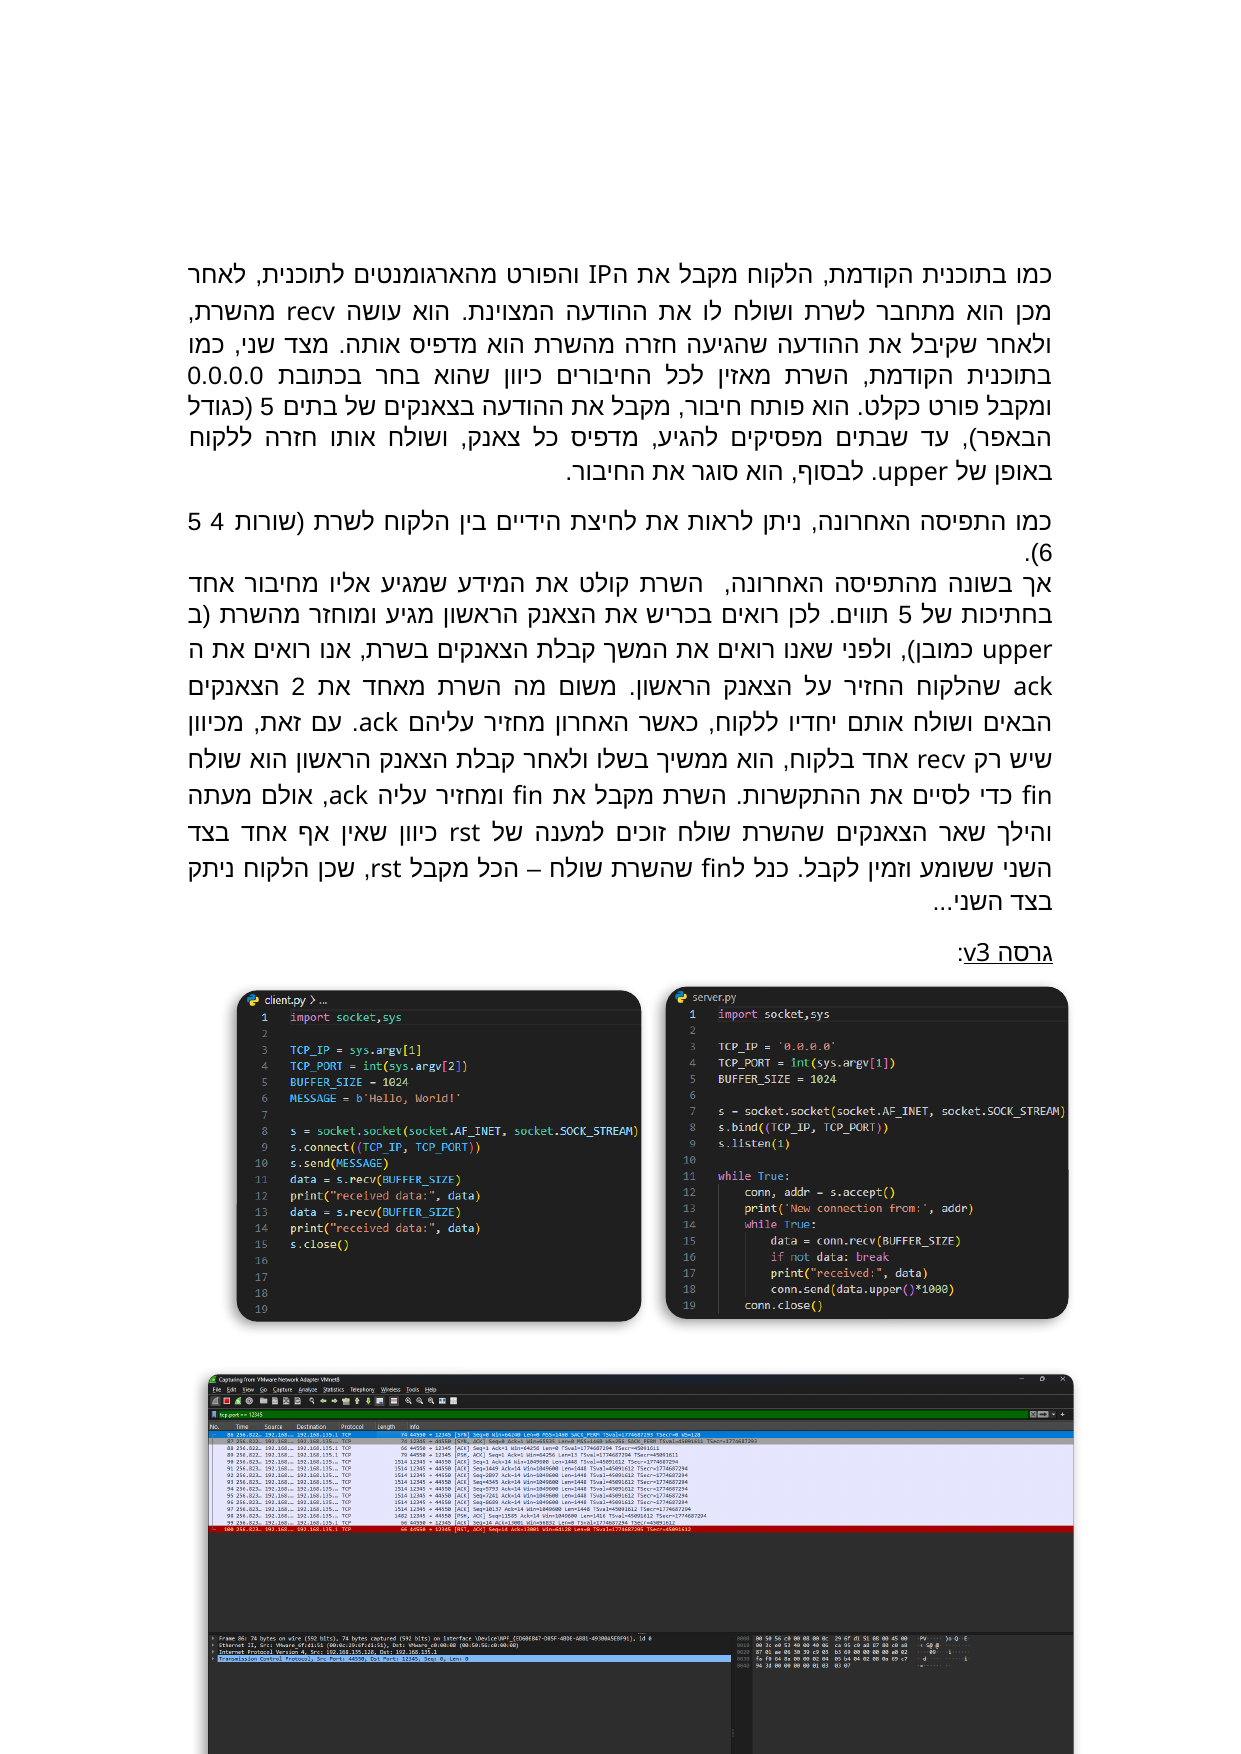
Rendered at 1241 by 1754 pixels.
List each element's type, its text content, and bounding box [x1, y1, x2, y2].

picture [665, 986, 1069, 1319]
text כמו התפיסה האחרונה, ניתן לראות את לחיצת הידיים בין הלקוח לשרת (שורות 4 5 6). אך בשונה מהתפיסה האחרונה, השרת קולט את המידע שמגיע אליו מחיבור אחד בחתיכות של 5 תווים. לכן רואים בכריש את הצאנק הראשון מגיע ומוחזר מהשרת (בupper כמובן), ולפני שאנו רואים את המשך קבלת הצאנקים בשרת, אנו רואים את הack שהלקוח החזיר על הצאנק הראשון. משום מה השרת מאחד את 2 הצאנקים הבאים ושולח אותם יחדיו ללקוח, כאשר האחרון מחזיר עליהם ack. עם זאת, מכיוון שיש רק recv אחד בלקוח, הוא ממשיך בשלו ולאחר קבלת הצאנק הראשון הוא שולח fin כדי לסיים את ההתקשרות. השרת מקבל את fin ומחזיר עליה ack, אולם מעתה והילך שאר הצאנקים שהשרת שולח זוכים למענה של rst כיוון שאין אף אחד בצד השני ששומע וזמין לקבל. כנל לfin שהשרת שולח – הכל מקבל rst, שכן הלקוח ניתק בצד השני... [187, 507, 1053, 916]
text כמו בתוכנית הקודמת, הלקוח מקבל את הIP והפורט מהארגומנטים לתוכנית, לאחר מכן הוא מתחבר לשרת ושולח לו את ההודעה המצוינת. הוא עושה recv מהשרת, ולאחר שקיבל את ההודעה שהגיעה חזרה מהשרת הוא מדפיס אותה. מצד שני, כמו בתוכנית הקודמת, השרת מאזין לכל החיבורים כיוון שהוא בחר בכתובת 0.0.0.0 ומקבל פורט כקלט. הוא פותח חיבור, מקבל את ההודעה בצאנקים של בתים 5 (כגודל הבאפר), עד שבתים מפסיקים להגיע, מדפיס כל צאנק, ושולח אותו חזרה ללקוח באופן של upper. לבסוף, הוא סוגר את החיבור. [187, 257, 1053, 488]
picture [236, 990, 642, 1322]
picture [208, 1374, 1074, 1754]
text גרסה v3: [187, 935, 1053, 969]
